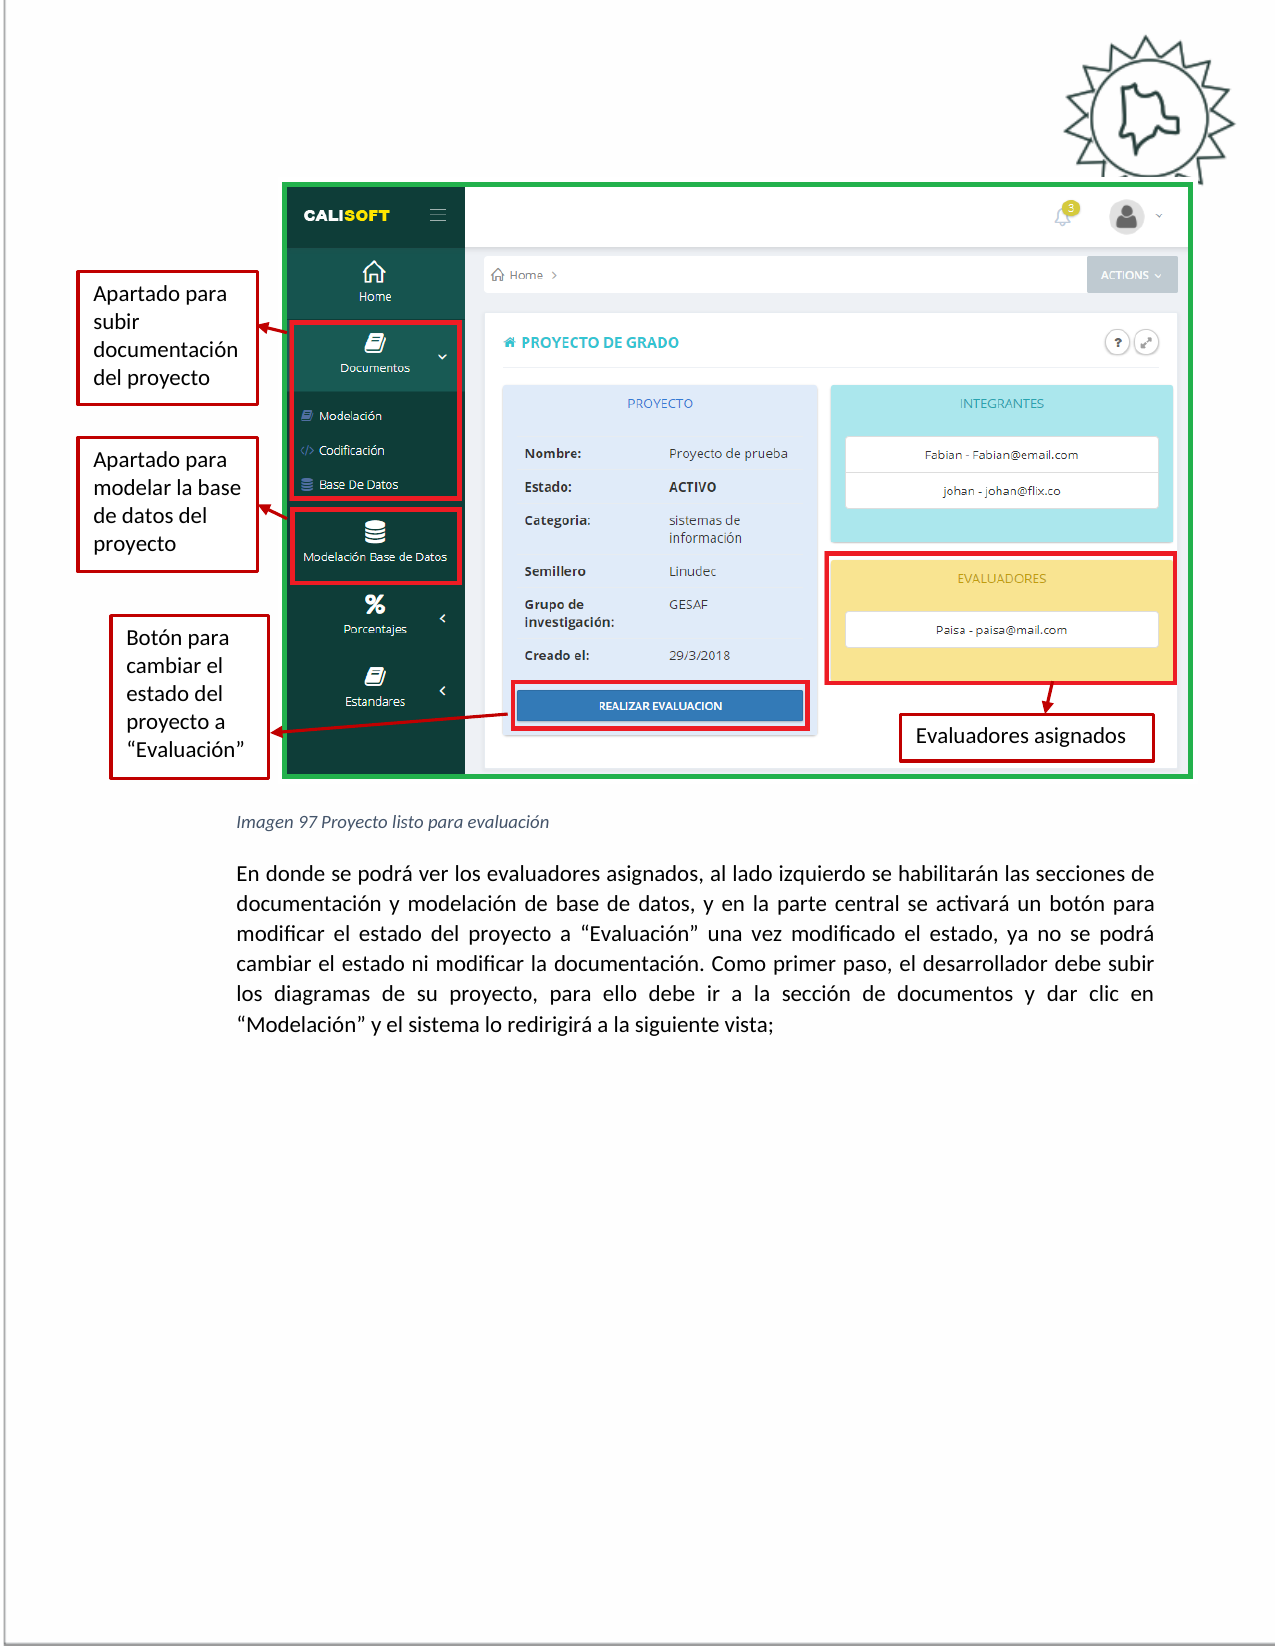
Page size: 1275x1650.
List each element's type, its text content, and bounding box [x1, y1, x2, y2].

picture [3, 0, 1275, 1646]
text En donde se podrá ver los evaluadores asignados, al lado izquierdo se habilitarán las secciones de documentación y modelación de base de datos, y en la parte central se activará un botón para modificar el estado del proyecto a “Evaluación” una vez modificado el estado, ya no se podrá cambiar el estado ni modificar la documentación. Como primer paso, el desarrollador debe subir los diagramas de su proyecto, para ello debe ir a la sección de documentos y dar clic en “Modelación” y el sistema lo redirigirá a la siguiente vista; [236, 859, 1157, 1038]
